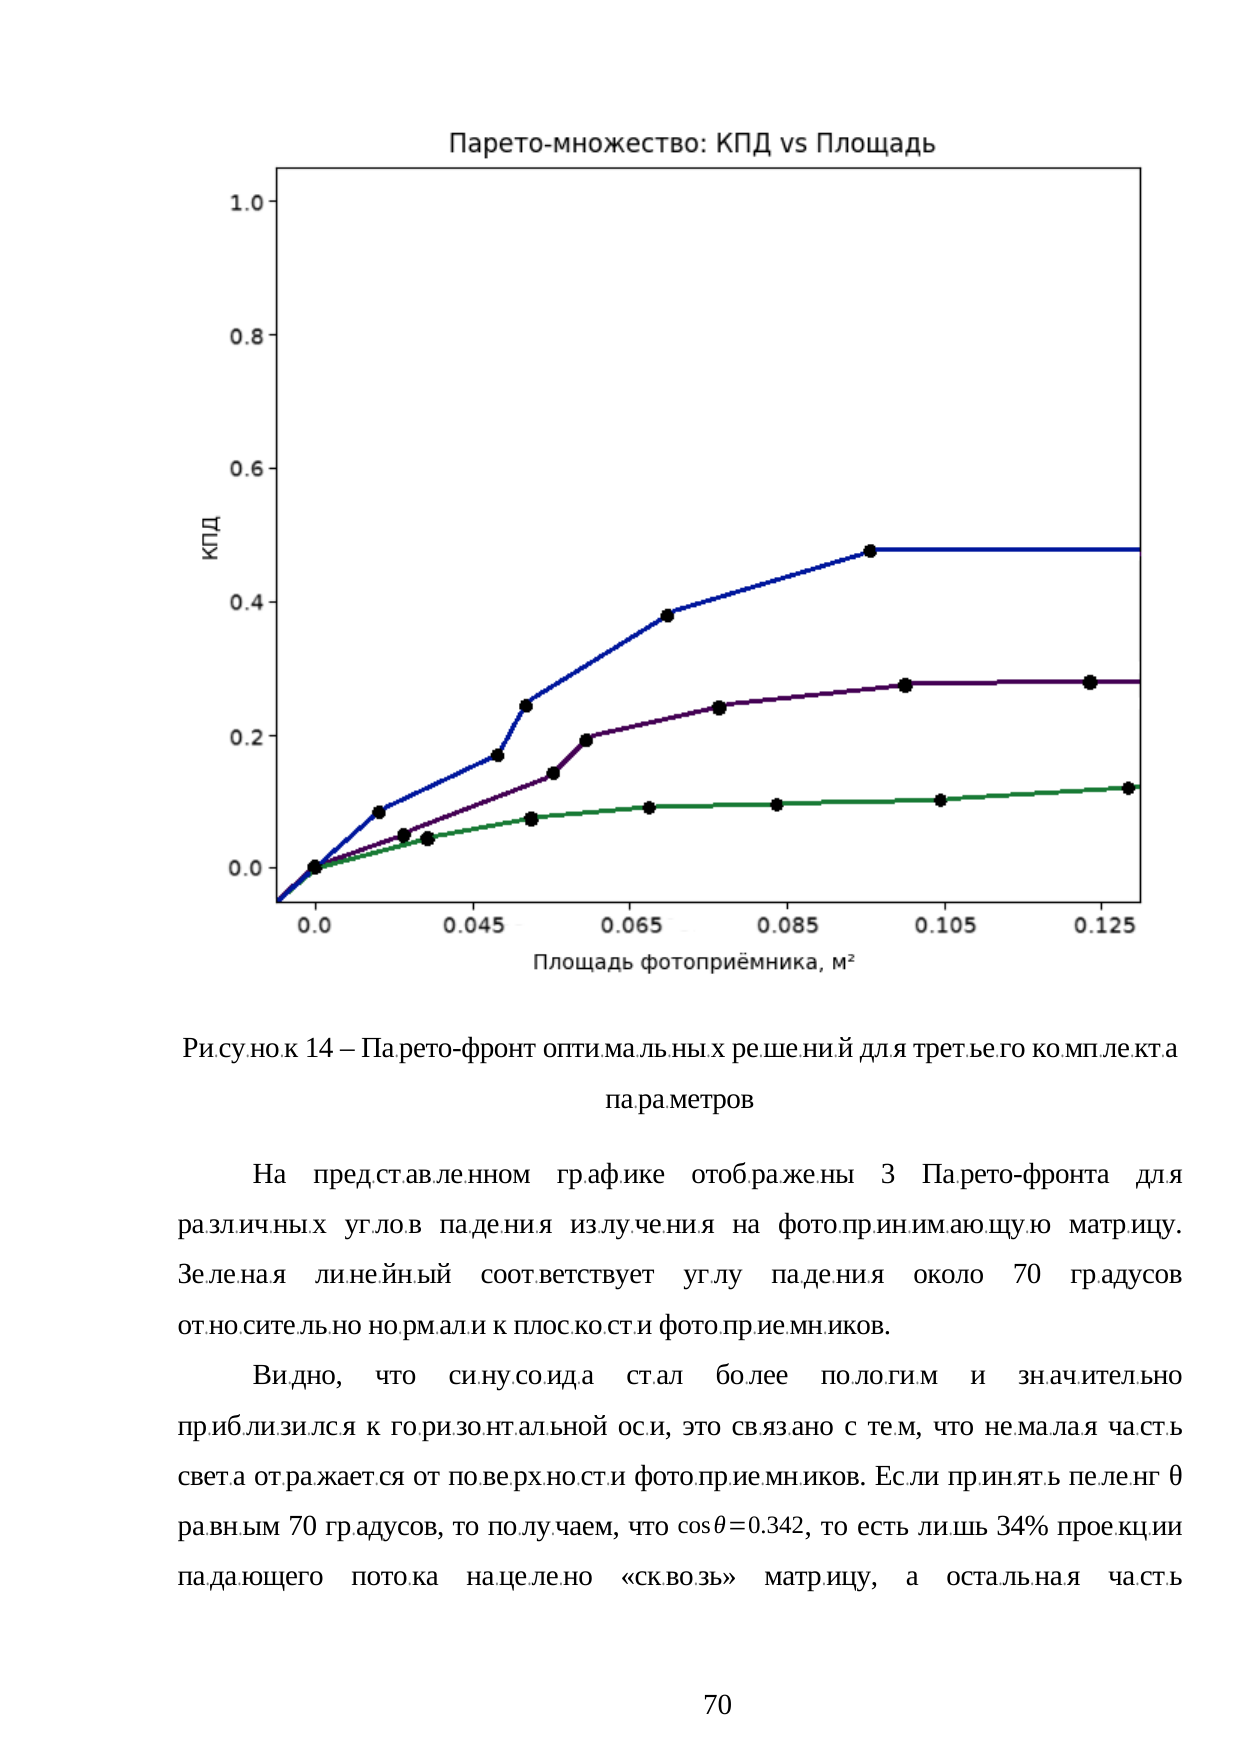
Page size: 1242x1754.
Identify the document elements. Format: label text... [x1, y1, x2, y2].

text На пред.ст.ав.ле.нном гр.аф.ике отоб.ра.же.ны 3 Па.рето-фронта дл.я ра.зл.ич.ны.х уг.ло.в па.де.ни.я из.лу.че.ни.я на фото.пр.ин.им.аю.щу.ю матр.ицу. Зе.ле.на.я ли.не.йн.ый соот.ветствует уг.лу па.де.ни.я около 70 гр.адусов от.но.сите.ль.но но.рм.ал.и к плос.ко.ст.и фото.пр.ие.мн.иков. [177, 1156, 1183, 1341]
picture [177, 88, 1167, 989]
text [177, 1357, 1183, 1592]
text Ри.су.но.к 14 – Па.рето-фронт опти.ма.ль.ны.х ре.ше.ни.й дл.я трет.ье.го ко.мп.ле.кт.а па.ра.метров [177, 1030, 1183, 1114]
